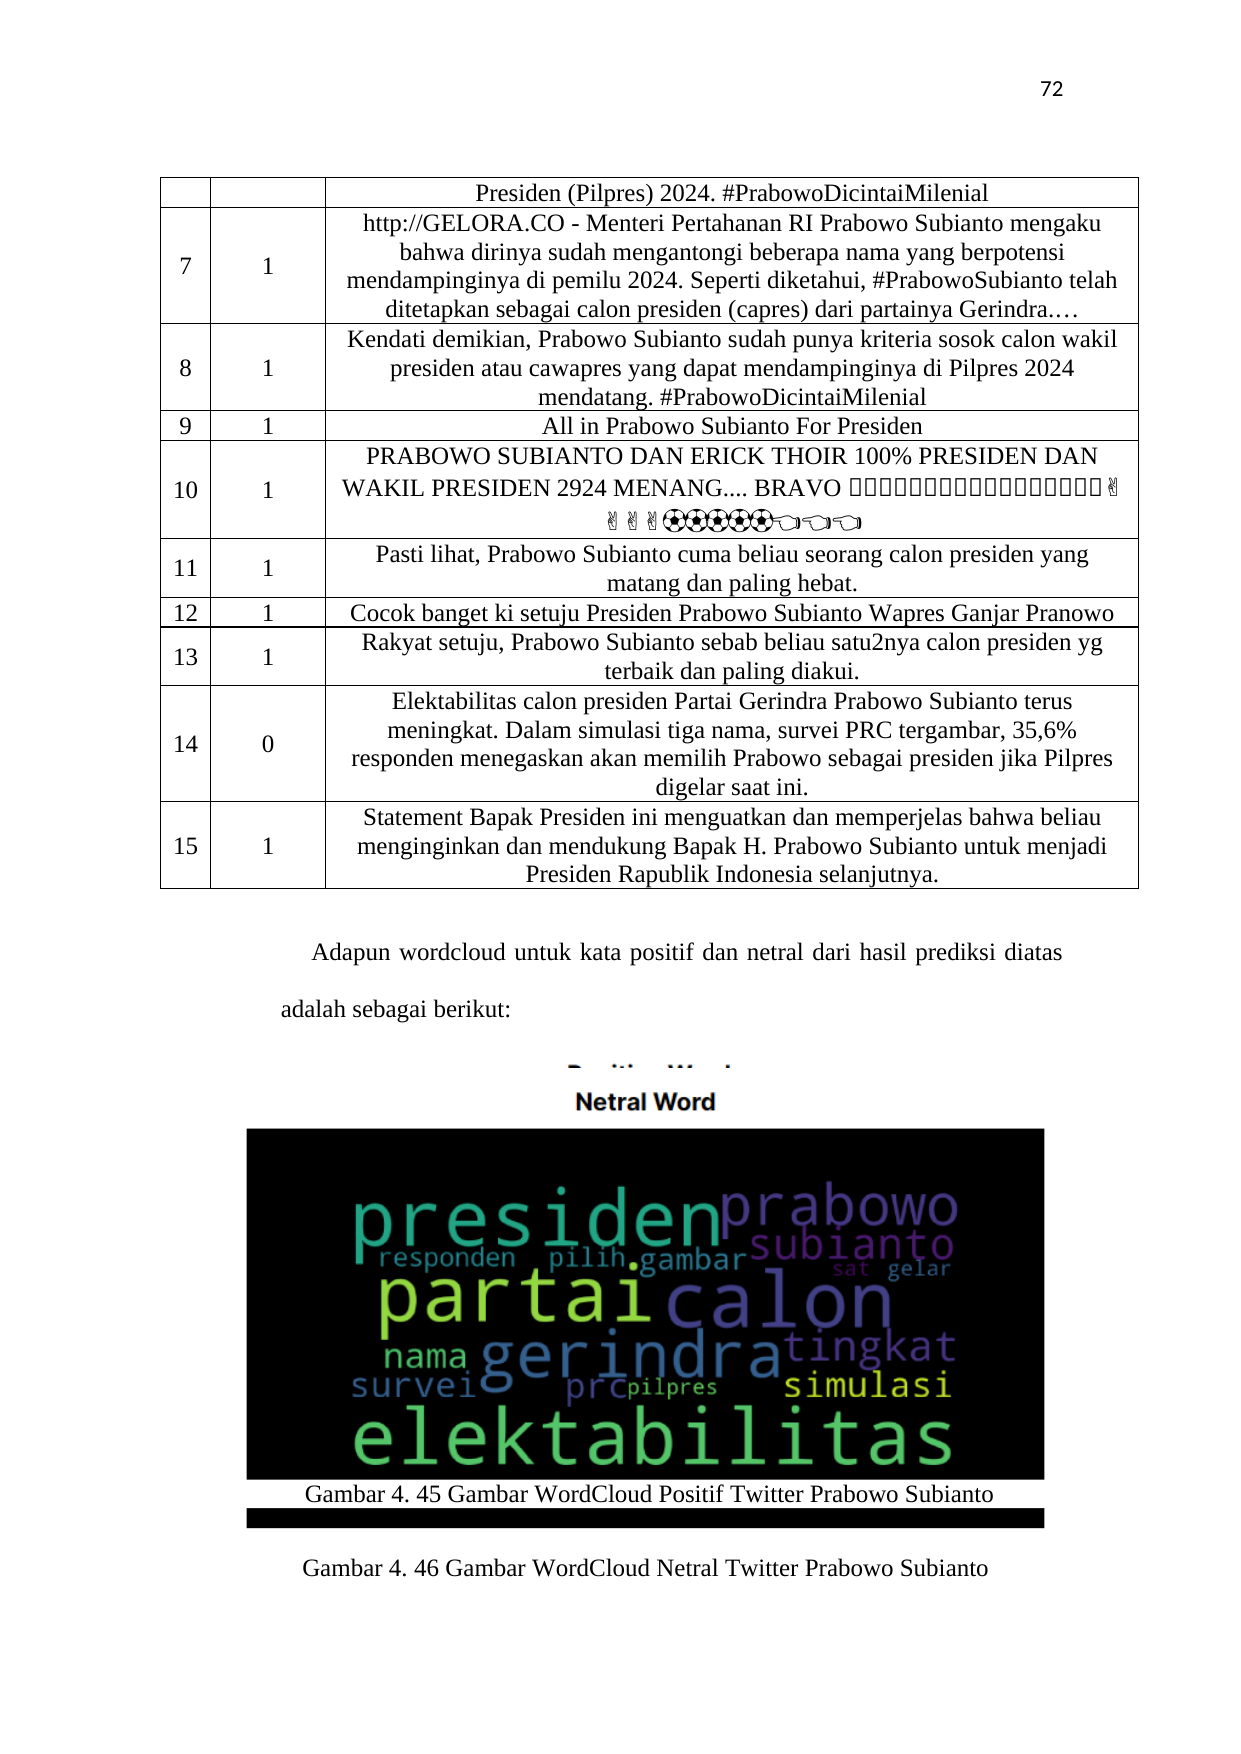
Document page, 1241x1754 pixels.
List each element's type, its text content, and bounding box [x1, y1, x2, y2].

table_cell Elektabilitas calon presiden Partai Gerindra Prabowo Subianto terus meningkat. Dalam simulasi tiga nama, survei PRC tergambar, 35,6% responden menegaskan akan memilih Prabowo sebagai presiden jika Pilpres digelar saat ini. [326, 686, 1138, 801]
picture [232, 1045, 1063, 1544]
table_cell 13 [161, 628, 210, 685]
table_cell 8 [161, 324, 210, 410]
table_cell 1 [211, 324, 325, 410]
table_cell Statement Bapak Presiden ini menguatkan dan memperjelas bahwa beliau menginginkan dan mendukung Bapak H. Prabowo Subianto untuk menjadi Presiden Rapublik Indonesia selanjutnya. [326, 802, 1138, 888]
table_cell Cocok banget ki setuju Presiden Prabowo Subianto Wapres Ganjar Pranowo [326, 598, 1138, 626]
table_cell 1 [211, 441, 325, 538]
table_cell 12 [161, 598, 210, 626]
table_cell 1 [211, 628, 325, 685]
table_cell 6 [161, 178, 210, 207]
table_cell 7 [161, 208, 210, 323]
table_cell Kendati demikian, Prabowo Subianto sudah punya kriteria sosok calon wakil presiden atau cawapres yang dapat mendampinginya di Pilpres 2024 mendatang. #PrabowoDicintaiMilenial [326, 324, 1138, 410]
table_cell PRABOWO SUBIANTO DAN ERICK THOIR 100% PRESIDEN DAN WAKIL PRESIDEN 2924 MENANG.... BRAVO 🙏🙏🙏🙏🙏🙏🙏🙏💜💜💜💜💜💜💜💜💜✌✌✌✌⚽⚽⚽⚽⚽👈👈👈 [326, 441, 1138, 538]
table_cell Pasti lihat, Prabowo Subianto cuma beliau seorang calon presiden yang matang dan paling hebat. [326, 539, 1138, 597]
table_cell 1 [211, 802, 325, 888]
table_cell All in Prabowo Subianto For Presiden [326, 411, 1138, 440]
table_cell 1 [211, 539, 325, 597]
table_cell 0 [211, 686, 325, 801]
table_cell http://GELORA.CO - Menteri Pertahanan RI Prabowo Subianto mengaku bahwa dirinya sudah mengantongi beberapa nama yang berpotensi mendampinginya di pemilu 2024. Seperti diketahui, #PrabowoSubianto telah ditetapkan sebagai calon presiden (capres) dari partainya Gerindra.… [326, 208, 1138, 323]
table_cell 11 [161, 539, 210, 597]
table_cell 10 [161, 441, 210, 538]
table_cell 15 [161, 802, 210, 888]
text Adapun wordcloud untuk kata positif dan netral dari hasil prediksi diatas adalah sebagai berikut: [281, 937, 1063, 1023]
table_cell 14 [161, 686, 210, 801]
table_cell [326, 178, 1138, 207]
table_cell 1 [211, 178, 325, 207]
table_cell 1 [211, 598, 325, 626]
table_cell 9 [161, 411, 210, 440]
table_cell 1 [211, 411, 325, 440]
table_cell 1 [211, 208, 325, 323]
table_cell Rakyat setuju, Prabowo Subianto sebab beliau satu2nya calon presiden yg terbaik dan paling diakui. [326, 628, 1138, 685]
